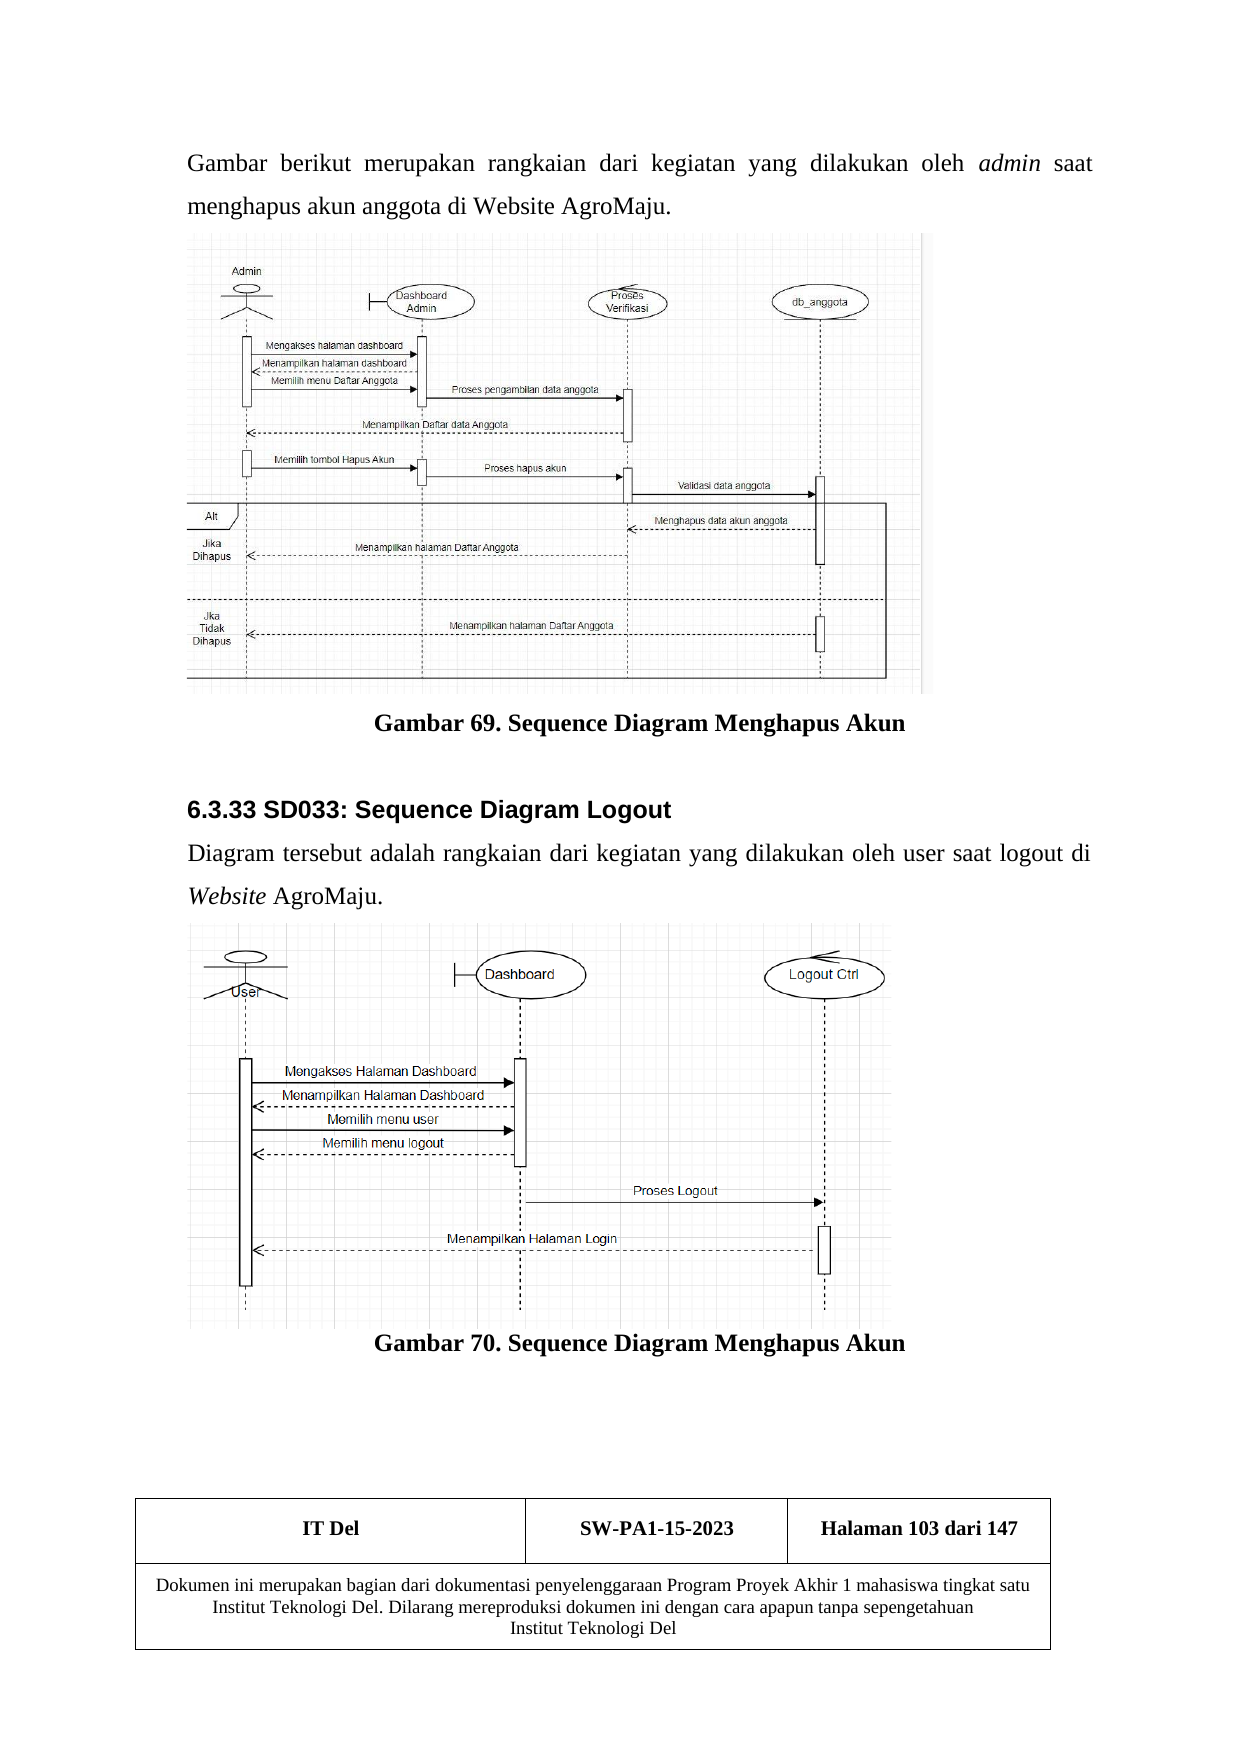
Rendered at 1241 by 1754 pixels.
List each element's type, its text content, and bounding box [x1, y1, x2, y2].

picture [187, 923, 892, 1329]
text Diagram tersebut adalah rangkaian dari kegiatan yang dilakukan oleh user saat logout di Website AgroMaju. [187, 838, 1092, 909]
text Gambar 70. Sequence Diagram Menghapus Akun [187, 1328, 1092, 1357]
picture [186, 233, 934, 694]
text 6.3.33 SD033: Sequence Diagram Logout [187, 794, 1092, 823]
text Gambar 69. Sequence Diagram Menghapus Akun [187, 708, 1092, 737]
text Gambar berikut merupakan rangkaian dari kegiatan yang dilakukan oleh admin saat menghapus akun anggota di Website AgroMaju. [187, 148, 1092, 219]
